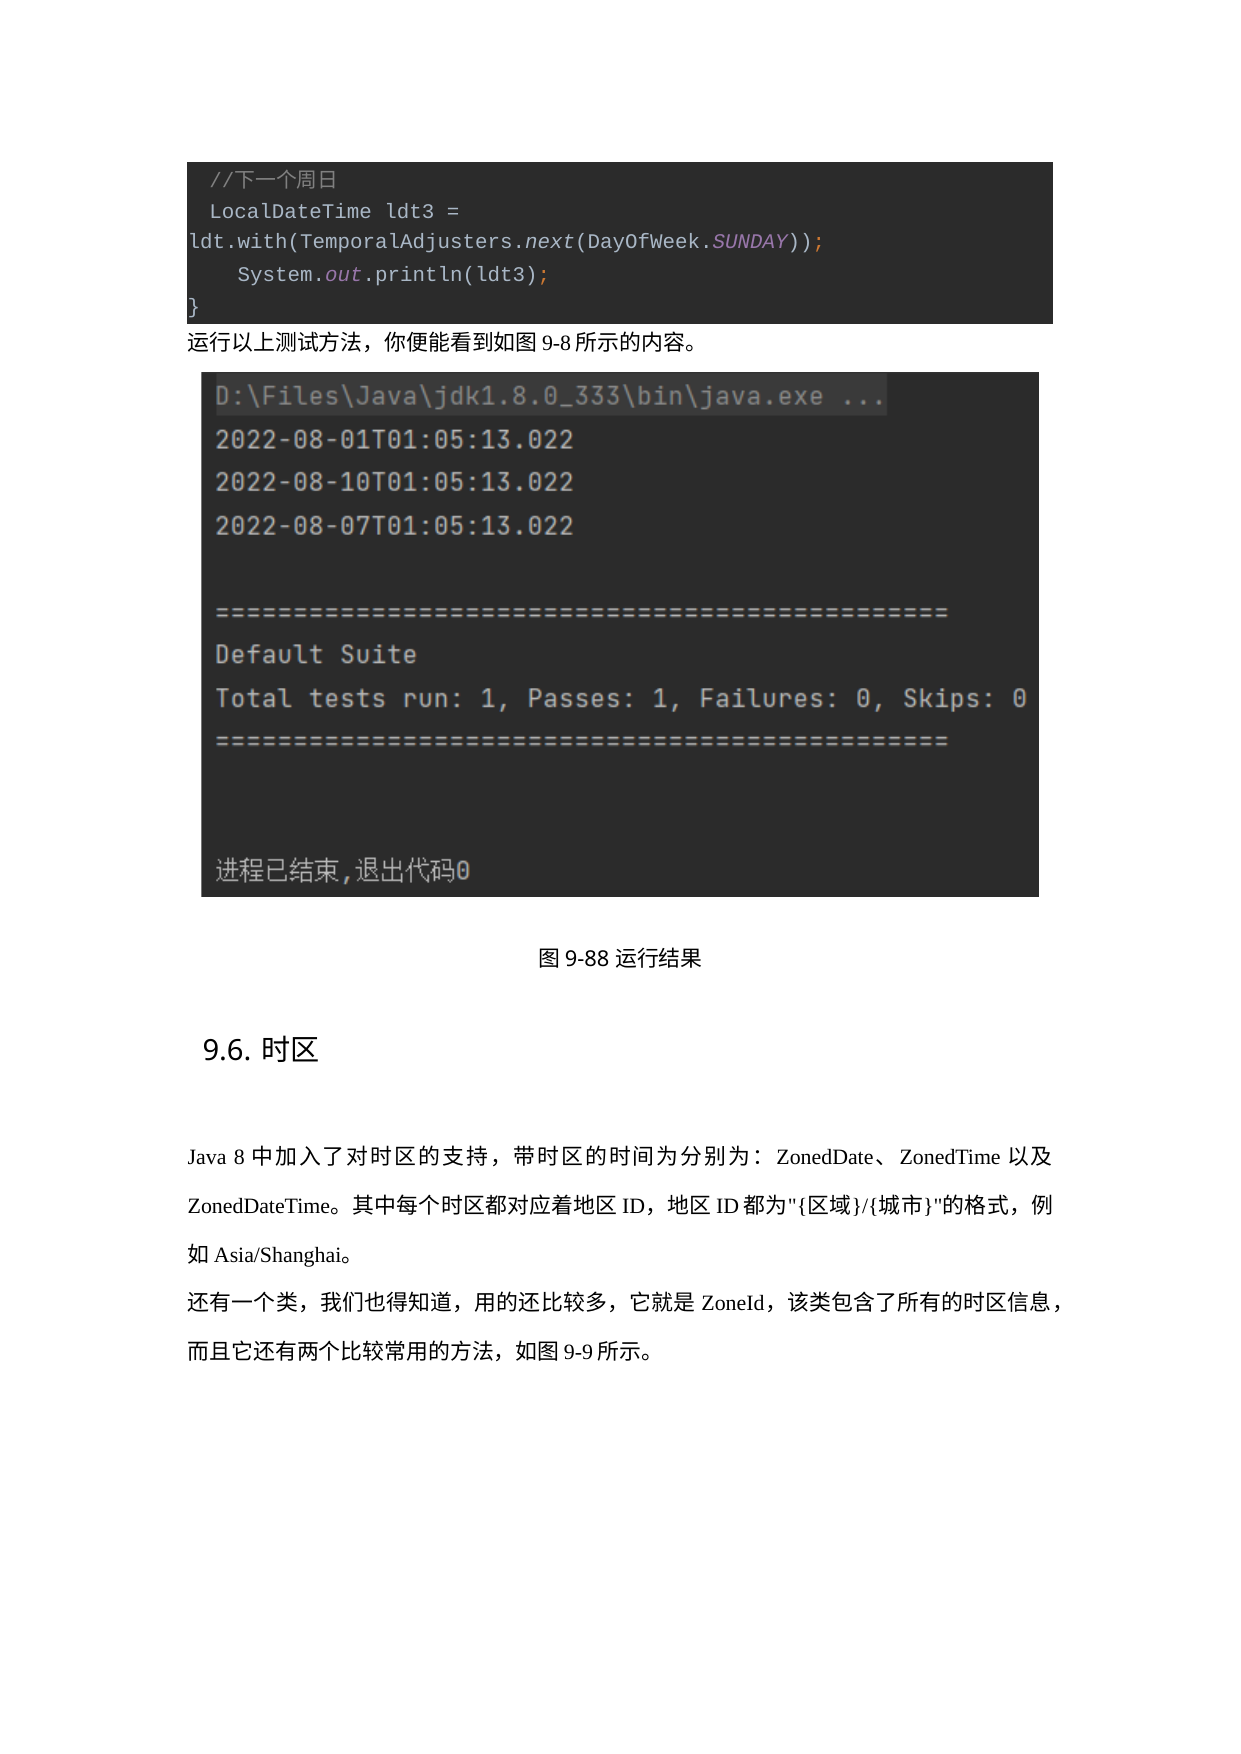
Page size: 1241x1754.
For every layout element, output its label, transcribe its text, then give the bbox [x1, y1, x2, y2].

subtitle 时区 [202, 1016, 1053, 1081]
text 运行以上测试方法，你便能看到如图9-8所示的内容。 [187, 324, 1053, 357]
picture [201, 372, 1039, 897]
text 还有一个类，我们也得知道，用的还比较多，它就是ZoneId，该类包含了所有的时区信息，而且它还有两个比较常用的方法，如图9-9所示。 [187, 1284, 1053, 1366]
text Java 8中加入了对时区的支持，带时区的时间为分别为：ZonedDate、ZonedTime以及ZonedDateTime。其中每个时区都对应着地区ID，地区ID都为"{区域}/{城市}"的格式，例如Asia/Shanghai。 [187, 1139, 1053, 1269]
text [187, 162, 1053, 324]
